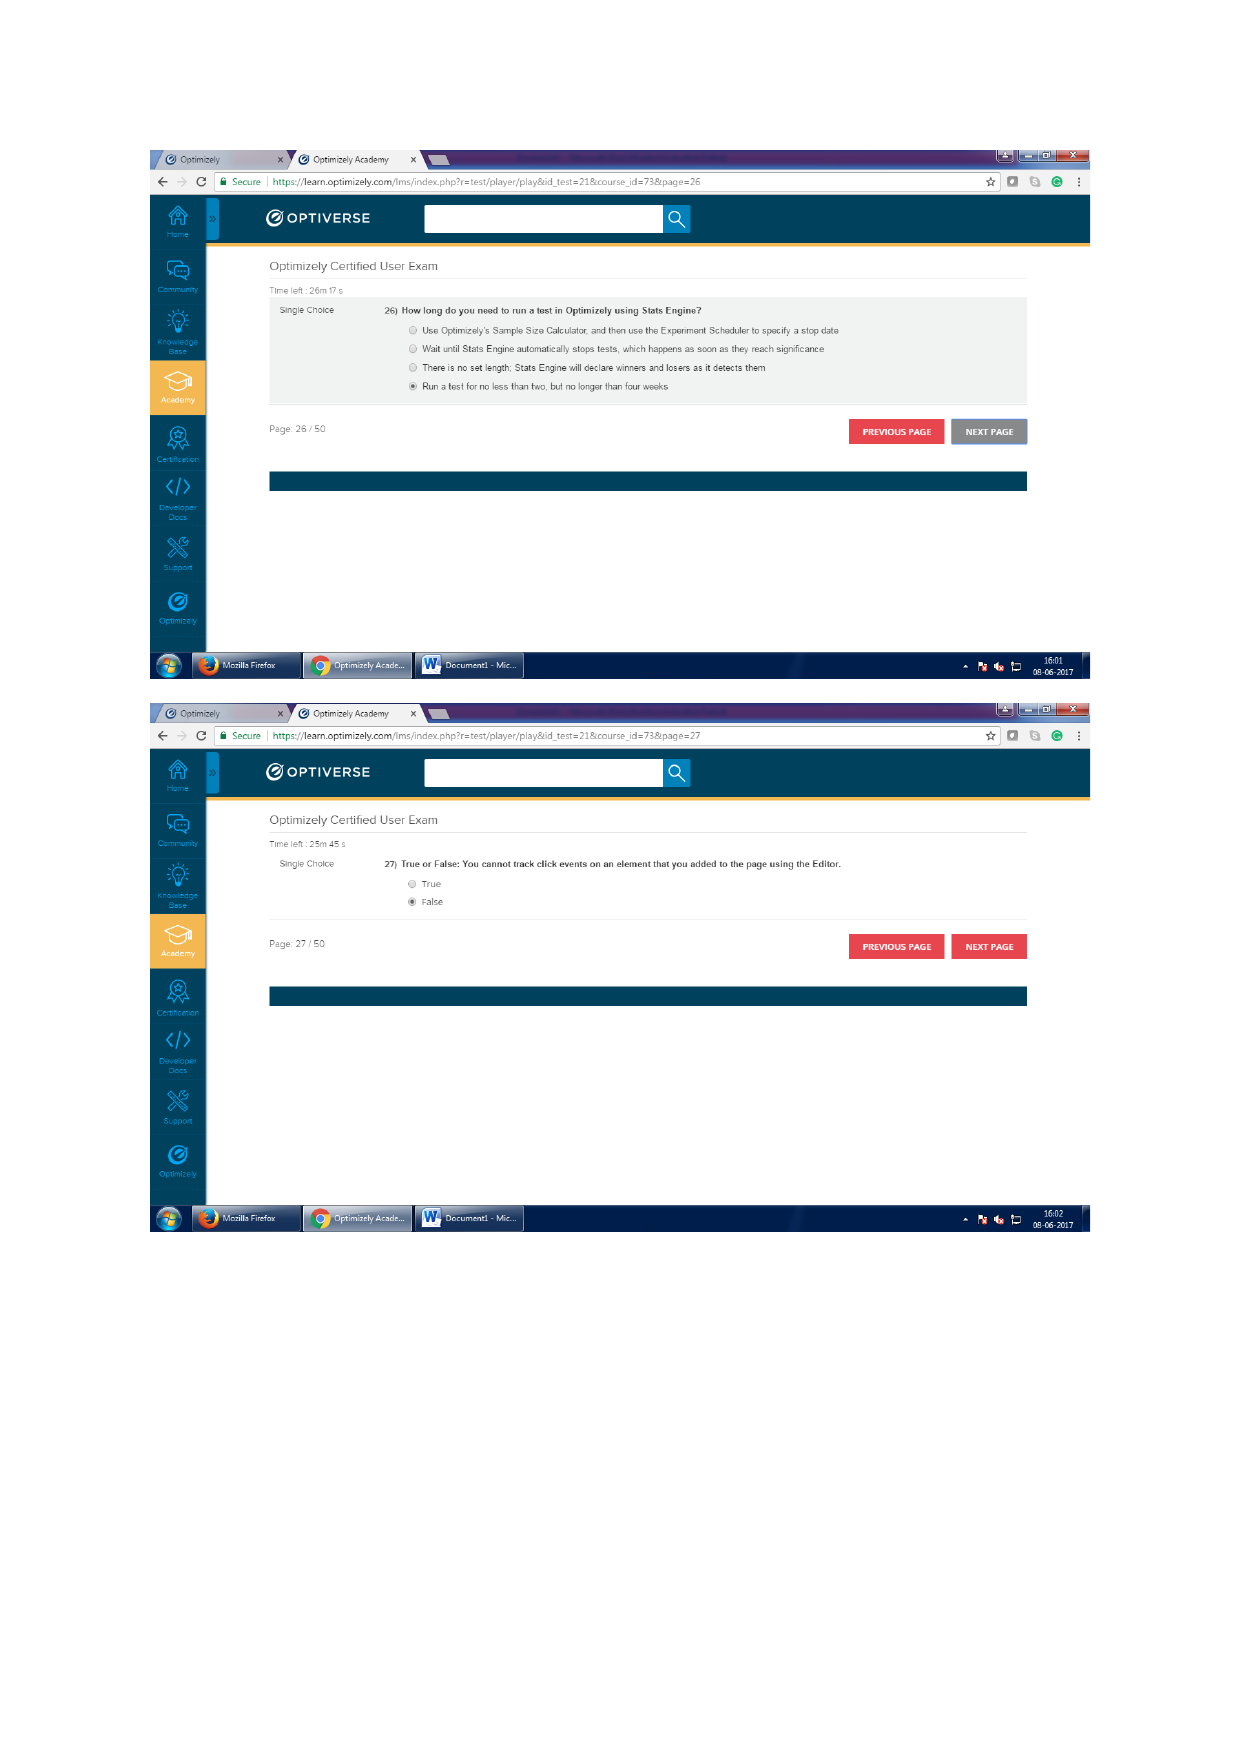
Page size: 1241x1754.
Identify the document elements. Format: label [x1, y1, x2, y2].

picture [150, 798, 1091, 1232]
picture [300, 214, 306, 222]
picture [363, 768, 368, 776]
picture [334, 214, 340, 222]
picture [267, 770, 280, 780]
picture [150, 244, 1091, 679]
picture [425, 206, 662, 232]
picture [309, 768, 315, 776]
picture [425, 760, 662, 786]
picture [150, 703, 1091, 748]
picture [267, 216, 280, 226]
picture [334, 768, 340, 776]
picture [150, 150, 1091, 194]
picture [300, 768, 306, 776]
picture [363, 214, 368, 222]
picture [309, 214, 315, 222]
